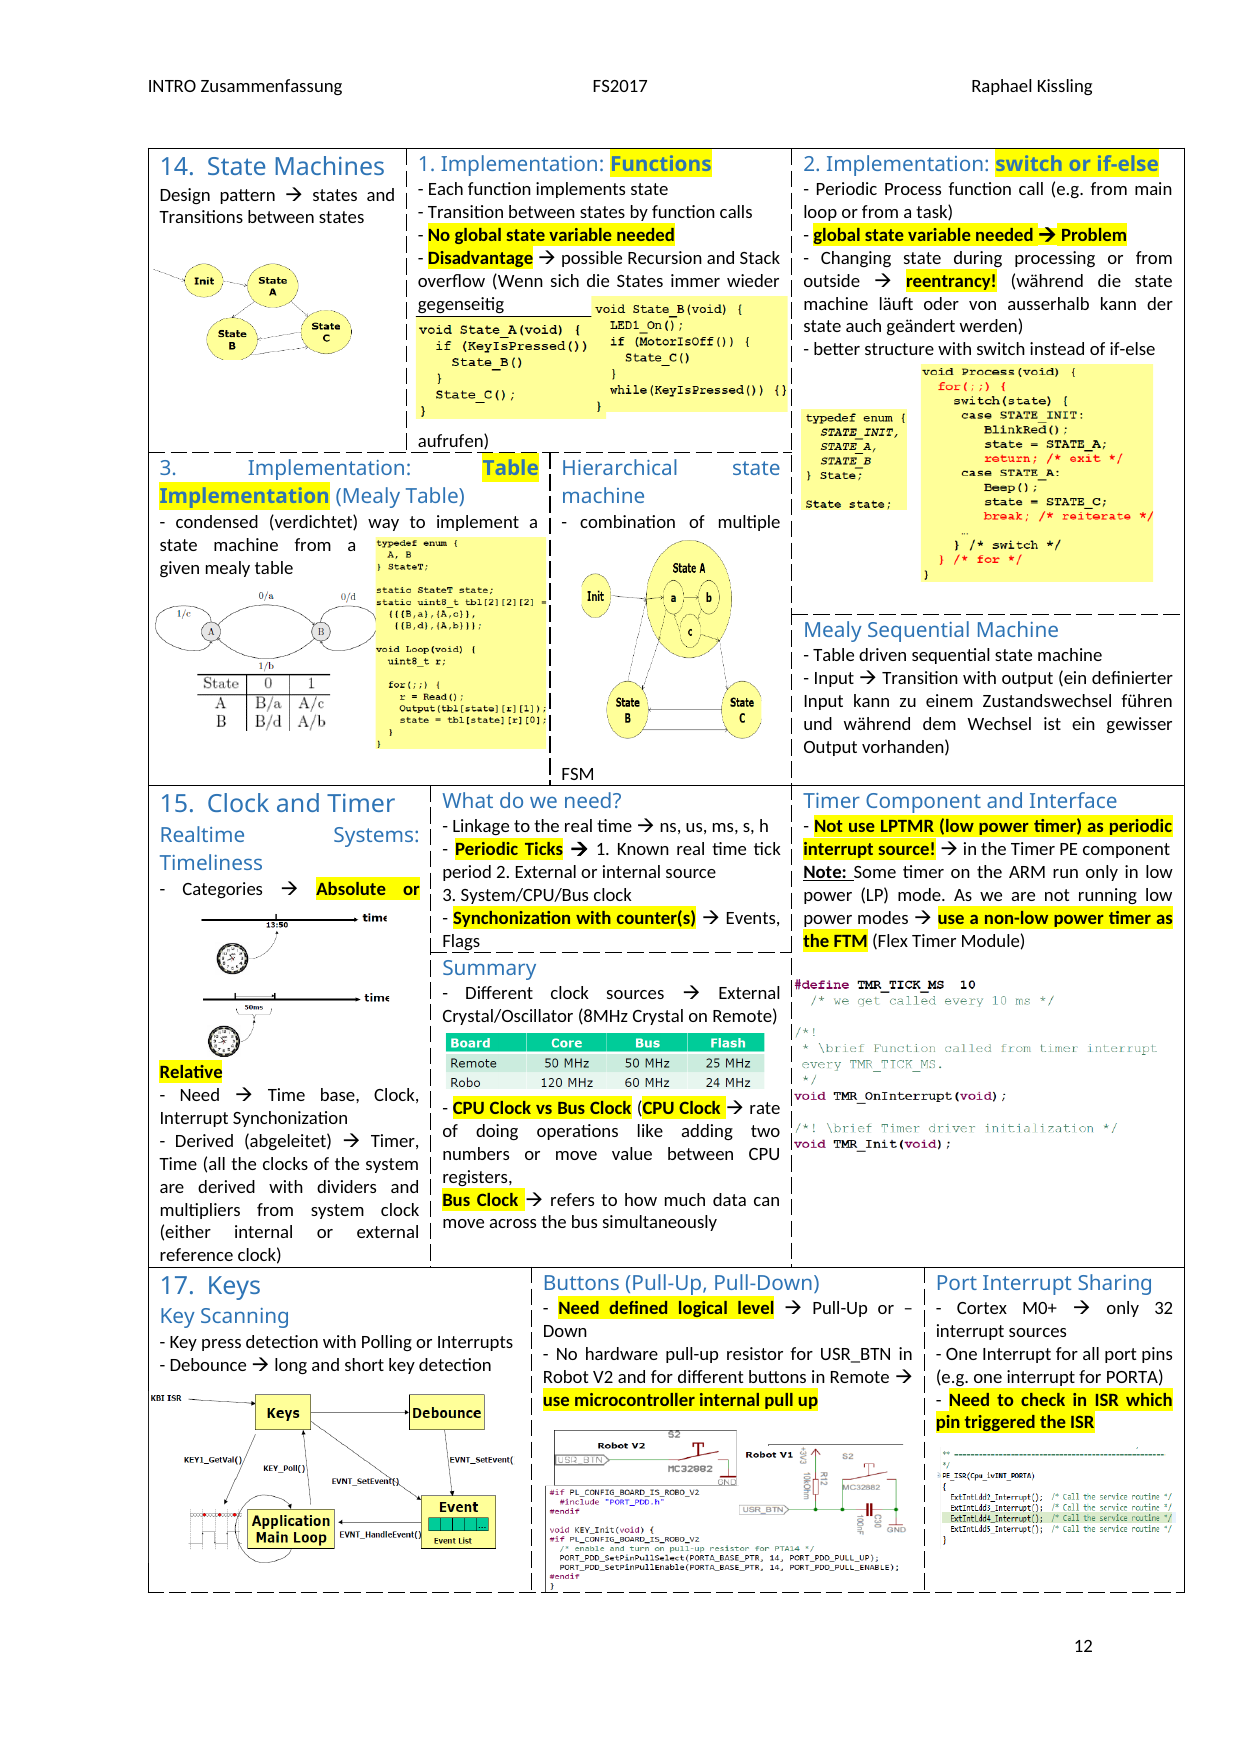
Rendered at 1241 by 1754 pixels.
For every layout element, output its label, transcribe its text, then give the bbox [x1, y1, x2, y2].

picture [792, 976, 1158, 1152]
picture [415, 296, 788, 419]
table_cell Timer Component and Interface - Not use LPTMR (low power timer) as periodic interrupt source! in the Timer PE component Note: Some timer on the ARM run only in low power (LP) mode. As we are not running low power modes use a non-low power timer as the FTM (Flex Timer Module) [792, 786, 1184, 1267]
picture [918, 364, 1153, 580]
picture [151, 537, 546, 747]
picture [445, 1032, 765, 1089]
table_header 2. Implementation: switch or if-else - Periodic Process function call (e.g. from main loop or from a task) - global state variable needed Problem - Changing state during processing or from outside reentrancy! (während die state machine läuft oder von ausserhalb kann der state auch geändert werden) - better structure with switch instead of if-else [792, 149, 1184, 614]
table_header State Machines Design pattern states and Transitions between states [149, 149, 406, 452]
picture [801, 409, 907, 510]
table_cell Clock and Timer Realtime Systems: Timeliness - Categories Absolute or Relative - Need Time base, Clock, Interrupt Synchonization - Derived (abgeleitet) Timer, Time (all the clocks of the system are derived with dividers and multipliers from system clock (either internal or external reference clock) [149, 786, 431, 1267]
table_cell Mealy Sequential Machine - Table driven sequential state machine - Input Transition with output (ein definierter Input kann zu einem Zustandswechsel führen und während dem Wechsel ist ein gewisser Output vorhanden) [792, 614, 1184, 785]
picture [580, 537, 762, 740]
table_cell Port Interrupt Sharing - Cortex M0+ only 32 interrupt sources - One Interrupt for all port pins (e.g. one interrupt for PORTA) - Need to check in ISR which pin triggered the ISR [924, 1268, 1184, 1592]
table_header 1. Implementation: Functions - Each function implements state - Transition between states by function calls - No global state variable needed - Disadvantage possible Recursion and Stack overflow (Wenn sich die States immer wieder gegenseitig aufrufen) [406, 149, 792, 452]
picture [199, 911, 387, 974]
picture [937, 1447, 1176, 1549]
picture [148, 1391, 515, 1563]
table_cell Keys Key Scanning - Key press detection with Polling or Interrupts - Debounce long and short key detection [149, 1268, 531, 1592]
picture [150, 255, 353, 359]
table_cell Hierarchical state machine - combination of multiple FSM [550, 452, 792, 785]
picture [201, 990, 389, 1056]
picture [545, 1430, 907, 1592]
table_cell 3. Implementation: Table Implementation (Mealy Table) - condensed (verdichtet) way to implement a state machine from a given mealy table [149, 452, 550, 785]
table_cell Buttons (Pull-Up, Pull-Down) - Need defined logical level Pull-Up or –Down - No hardware pull-up resistor for USR_BTN in Robot V2 and for different buttons in Remote use microcontroller internal pull up [531, 1268, 924, 1592]
table_cell Summary - Different clock sources External Crystal/Oscillator (8MHz Crystal on Remote) - CPU Clock vs Bus Clock (CPU Clock rate of doing operations like adding two numbers or move value between CPU registers, Bus Clock refers to how much data can move across the bus simultaneously [431, 952, 792, 1267]
table_cell What do we need? - Linkage to the real time ns, us, ms, s, h - Periodic Ticks 1. Known real time tick period 2. External or internal source 3. System/CPU/Bus clock - Synchonization with counter(s) Events, Flags [431, 786, 792, 952]
